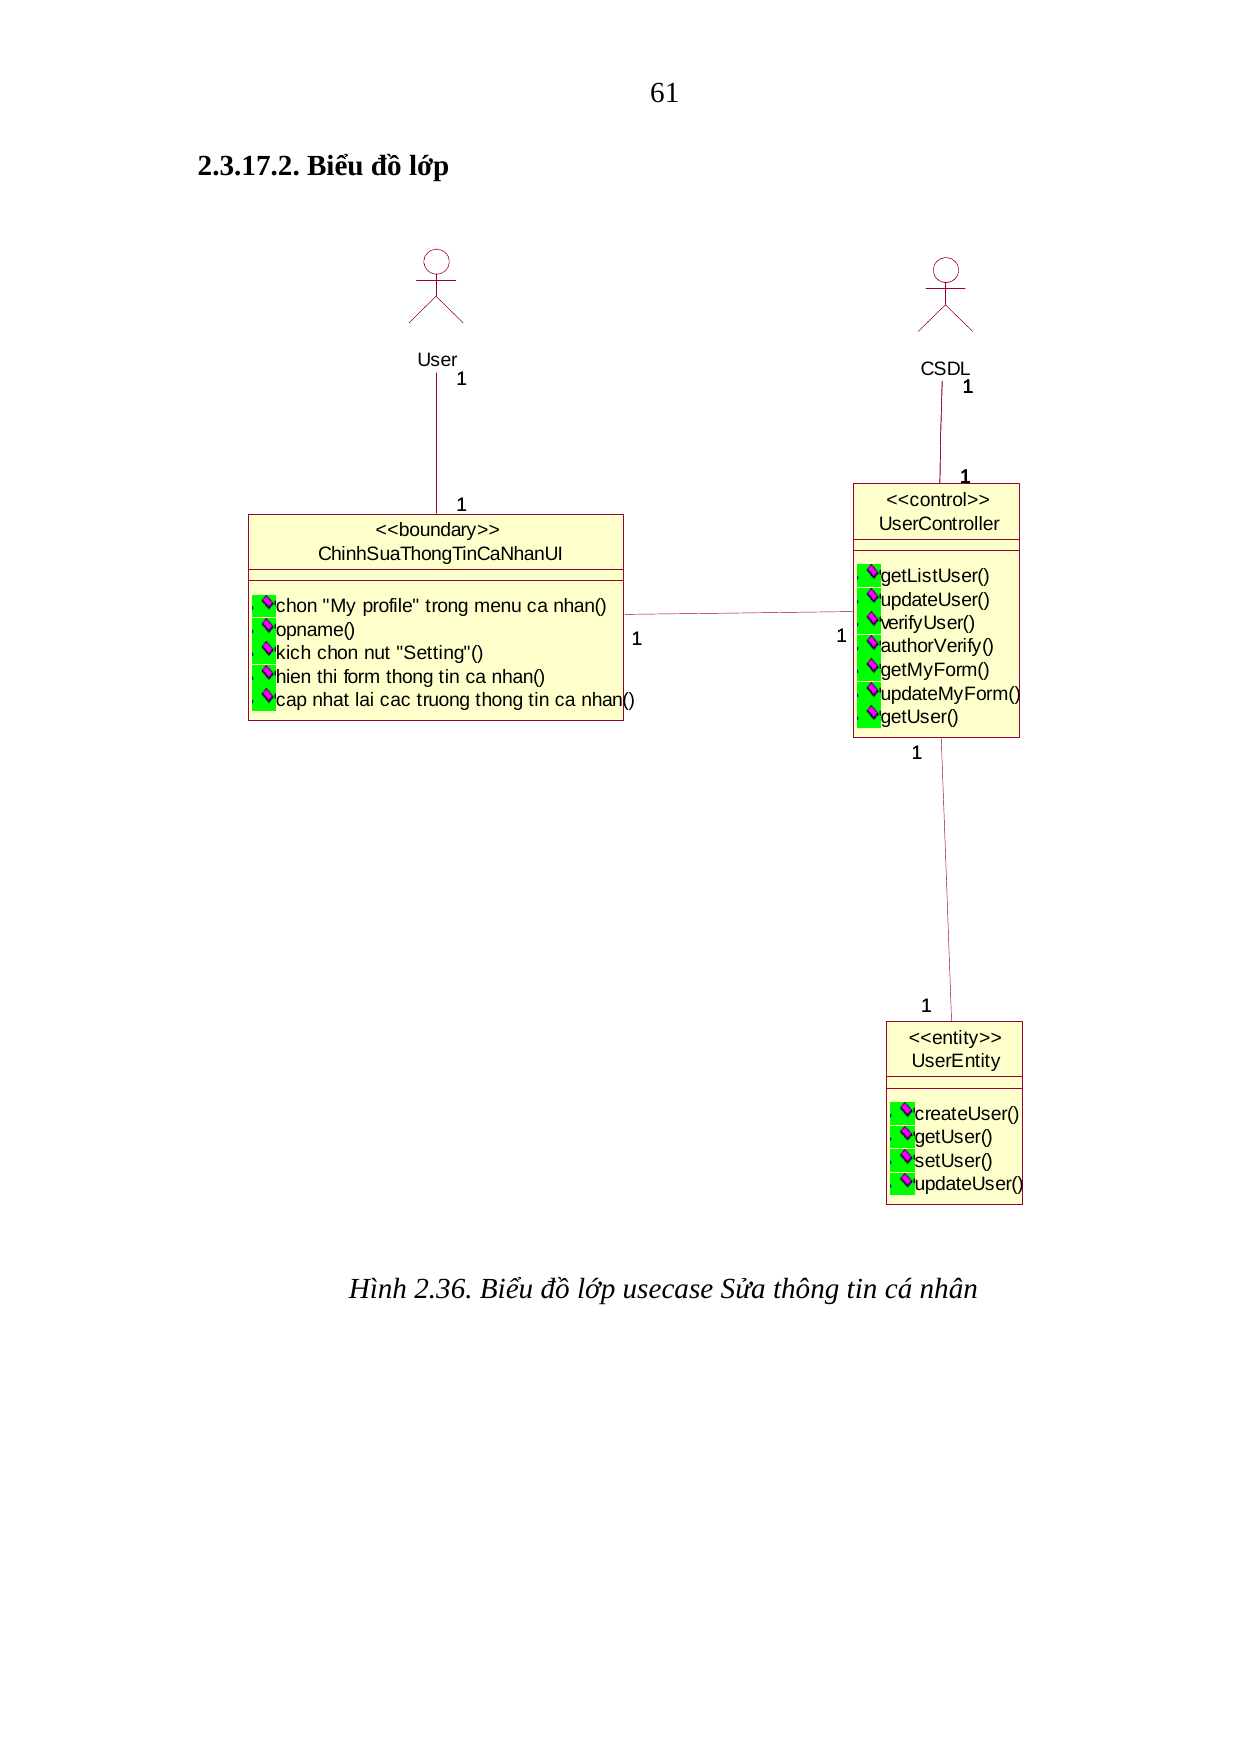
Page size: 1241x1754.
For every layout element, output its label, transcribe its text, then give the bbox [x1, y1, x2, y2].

text Hình 2.36. Biểu đồ lớp usecase Sửa thông tin cá nhân [207, 1271, 1122, 1305]
subtitle 2.3.17.2. Biểu đồ lớp [197, 148, 1122, 181]
